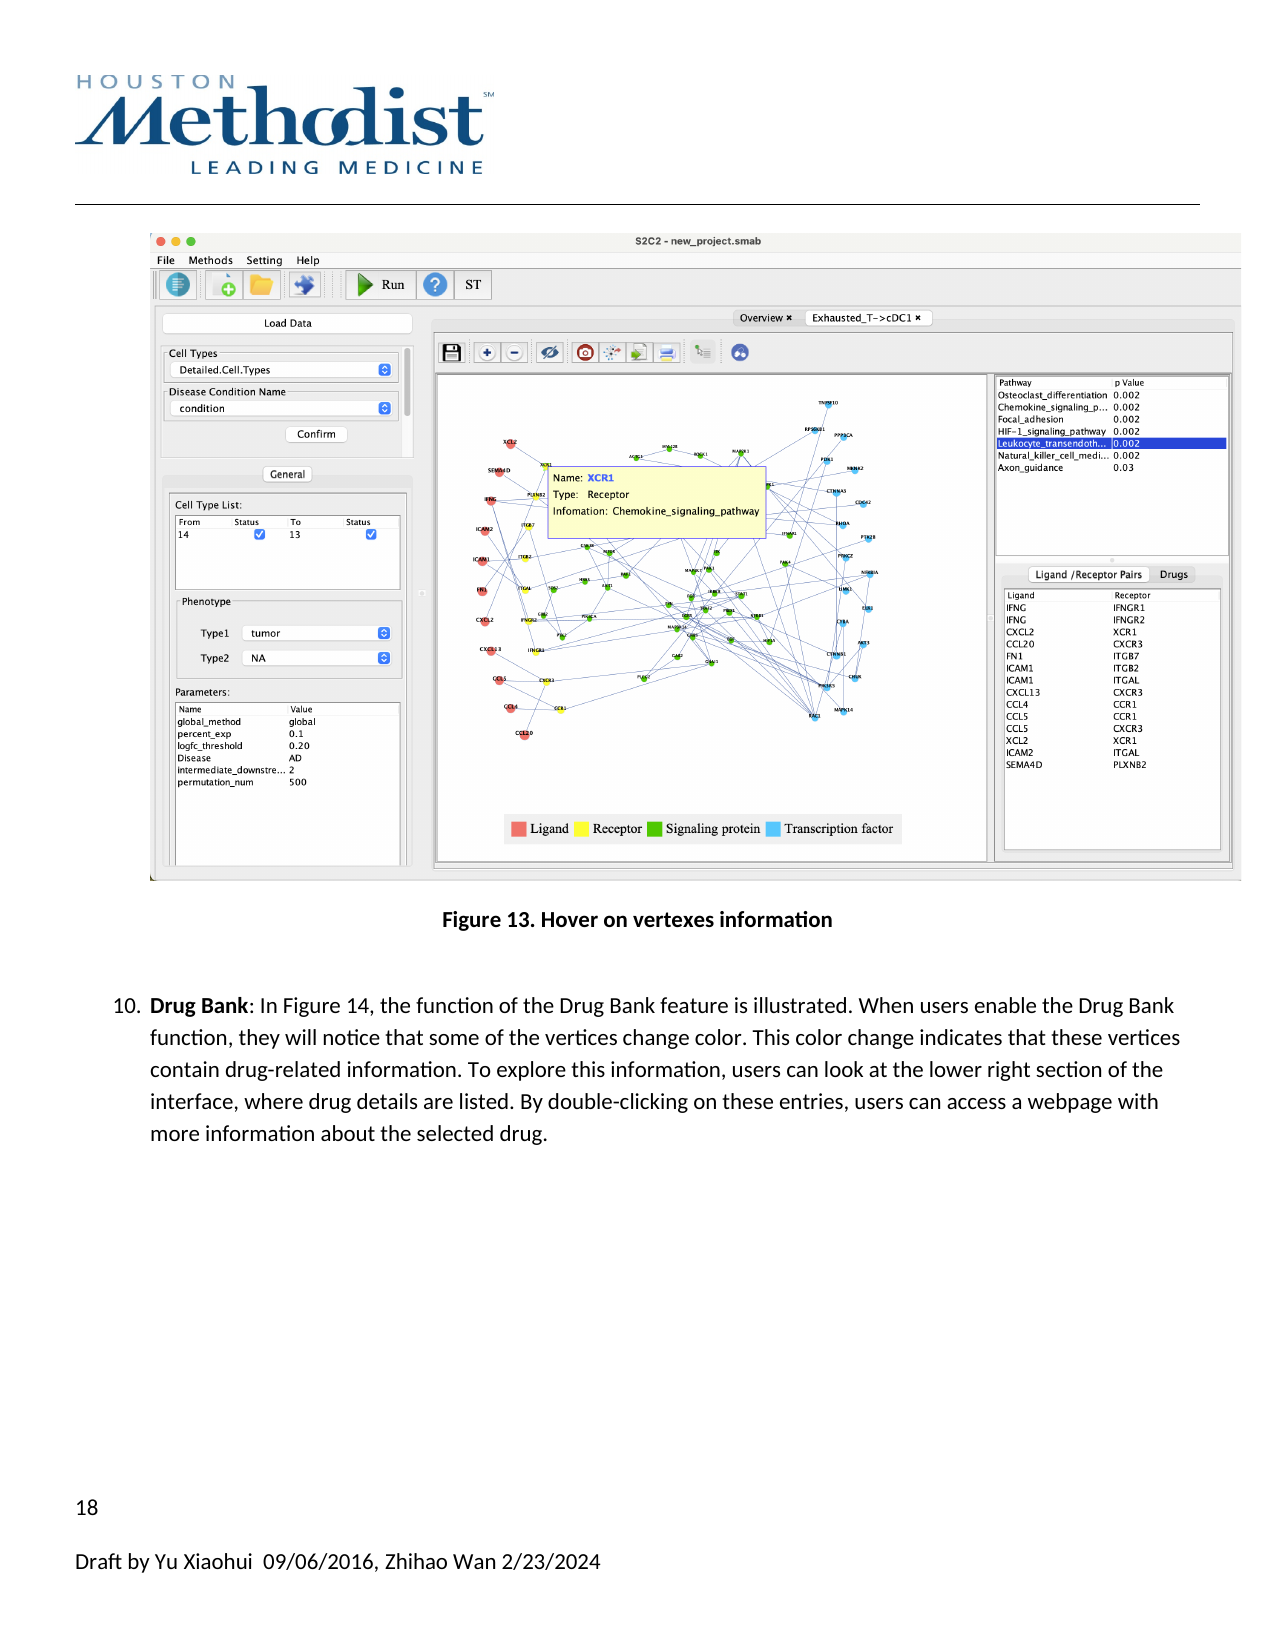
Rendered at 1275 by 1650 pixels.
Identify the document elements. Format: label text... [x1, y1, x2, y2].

picture [75, 75, 494, 174]
text Figure 13. Hover on vertexes information [75, 906, 1200, 933]
list Drug Bank: In Figure 14, the function of the Drug Bank feature is illustrated. When users enable the Drug Bank function, they will notice that some of the vertices change color. This color change indicates that these vertices contain drug-related information. To explore this information, users can look at the lower right section of the interface, where drug details are listed. By double-clicking on these entries, users can access a webpage with more information about the selected drug. [112, 991, 1200, 1147]
picture [150, 233, 1242, 881]
